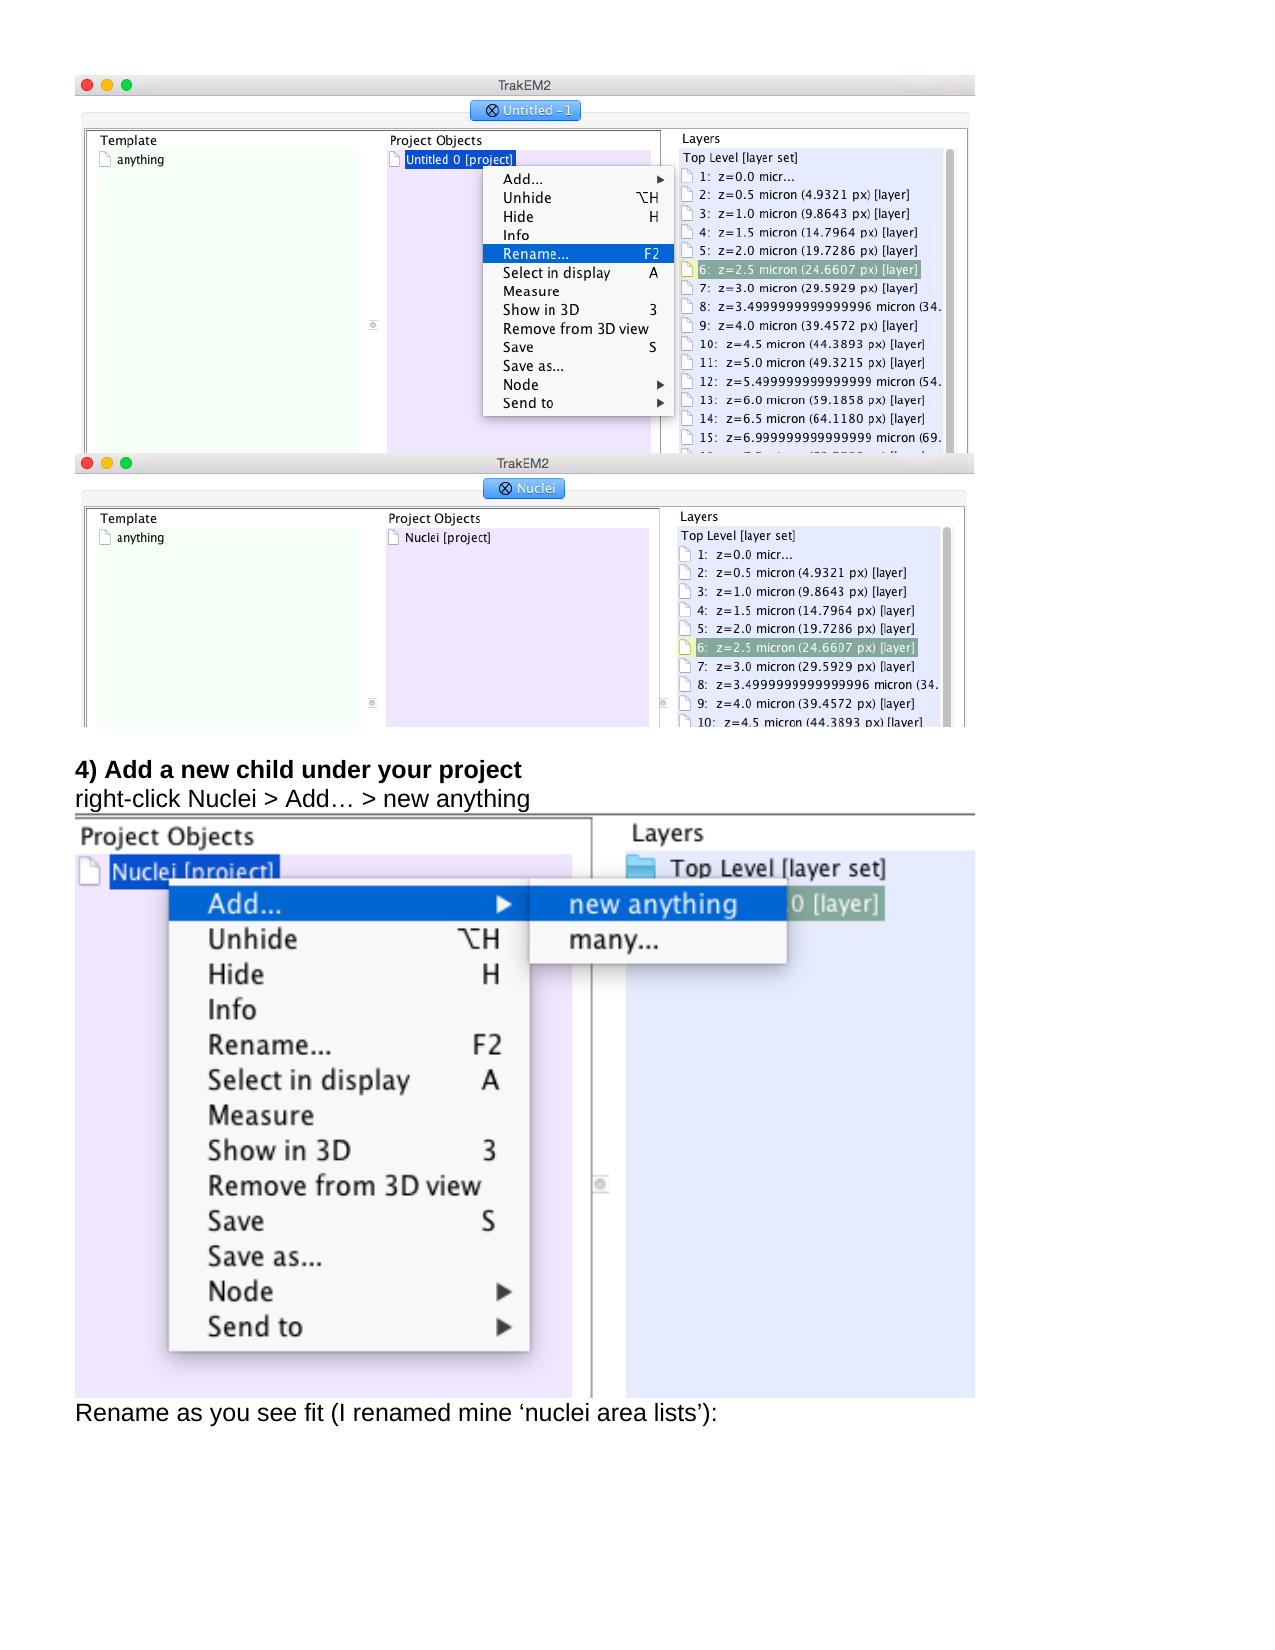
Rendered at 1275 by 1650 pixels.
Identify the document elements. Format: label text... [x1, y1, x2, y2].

text right-click Nuclei > Add… > new anything [75, 784, 1200, 813]
text 4) Add a new child under your project [75, 755, 1200, 784]
picture [75, 75, 976, 727]
picture [75, 812, 976, 1398]
text Rename as you see fit (I renamed mine ‘nuclei area lists’): [75, 1398, 1200, 1426]
